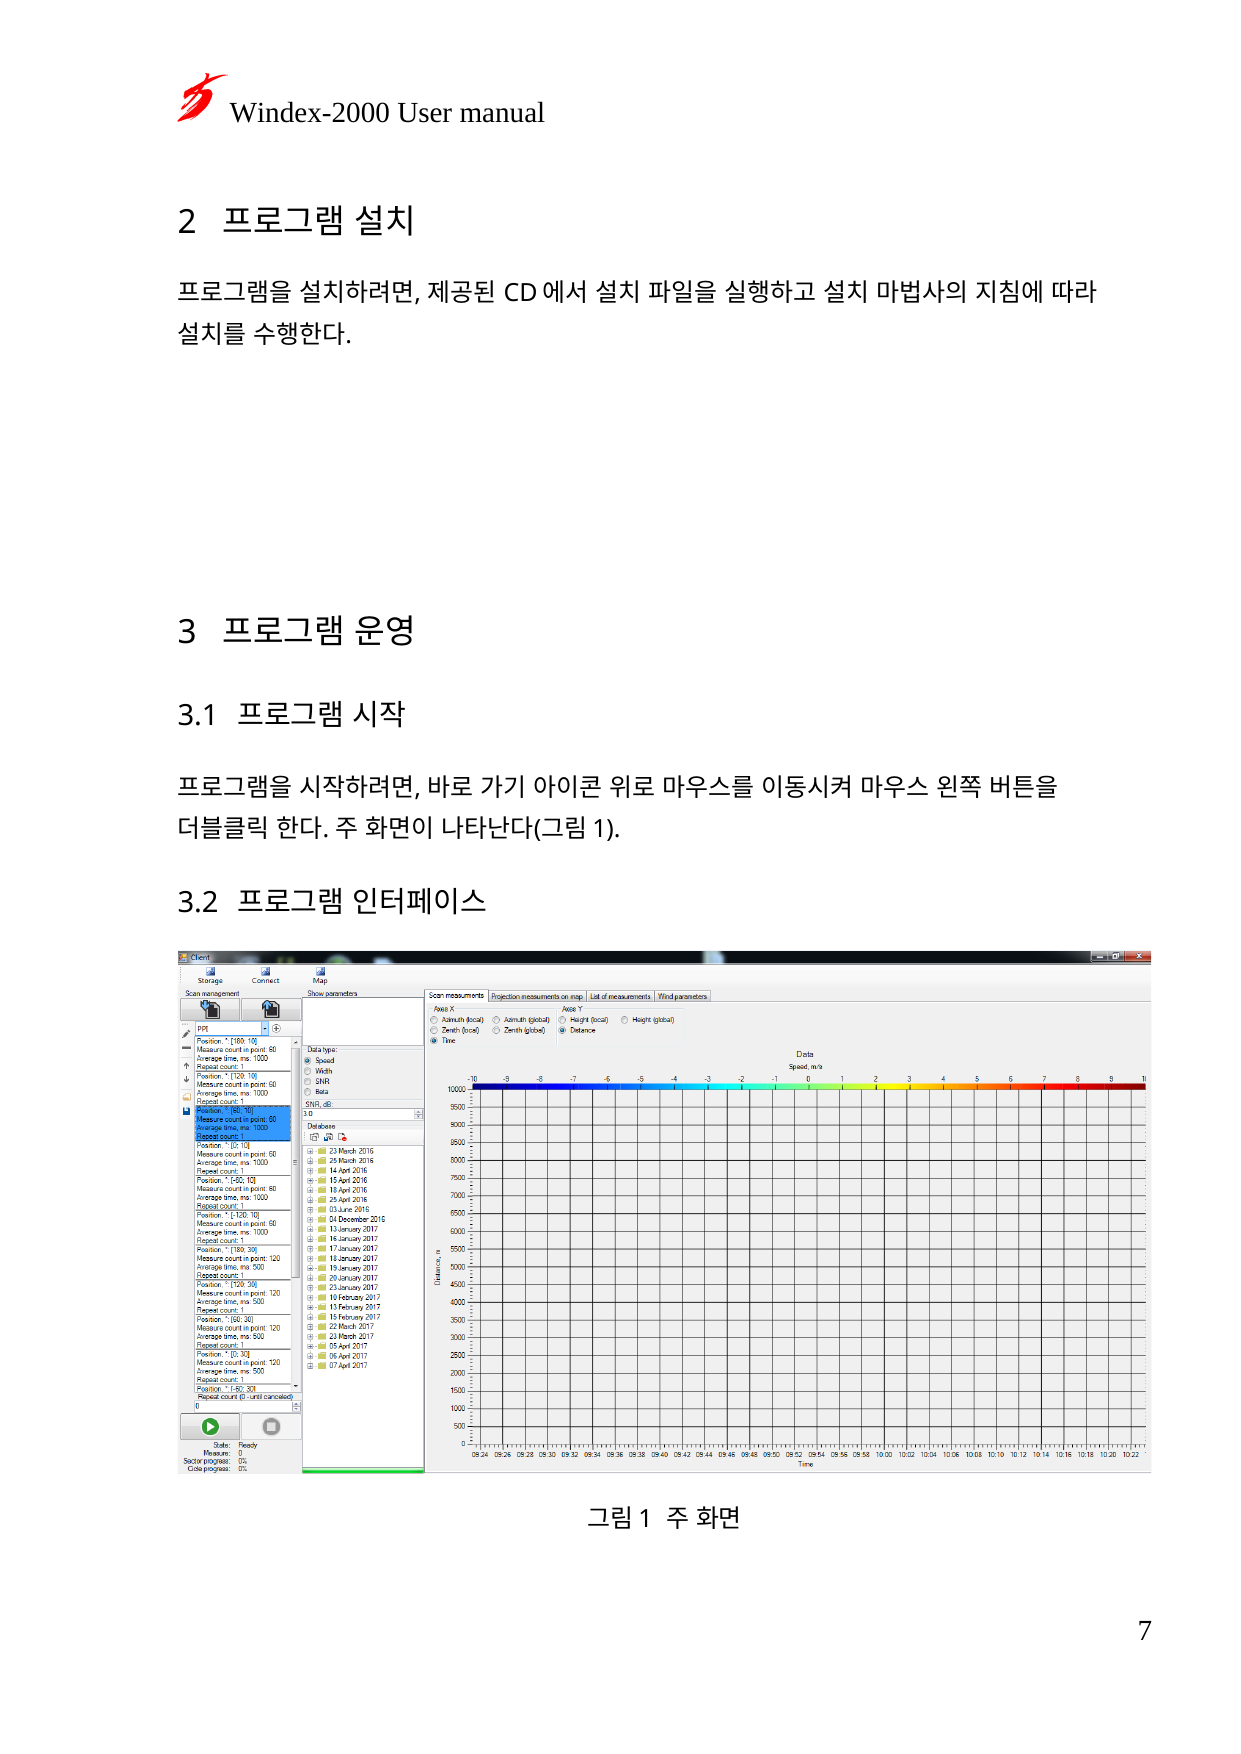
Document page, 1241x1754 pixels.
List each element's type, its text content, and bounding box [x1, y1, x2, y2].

text 프로그램을 시작하려면, 바로 가기 아이콘 위로 마우스를 이동시켜 마우스 왼쪽 버튼을 더블클릭 한다. 주 화면이 나타난다(그림 1). [177, 767, 1152, 845]
text 프로그램을 설치하려면, 제공된 CD에서 설치 파일을 실행하고 설치 마법사의 지침에 따라 설치를 수행한다. [177, 272, 1152, 350]
subtitle 프로그램 운영 [177, 605, 1152, 692]
picture [177, 73, 230, 122]
subtitle 프로그램 인터페이스 [177, 879, 1152, 921]
subtitle 프로그램 시작 [177, 692, 1152, 734]
subtitle 프로그램 설치 [177, 195, 1152, 244]
text 그림1 주 화면 [177, 1499, 1152, 1535]
picture [177, 950, 1152, 1474]
